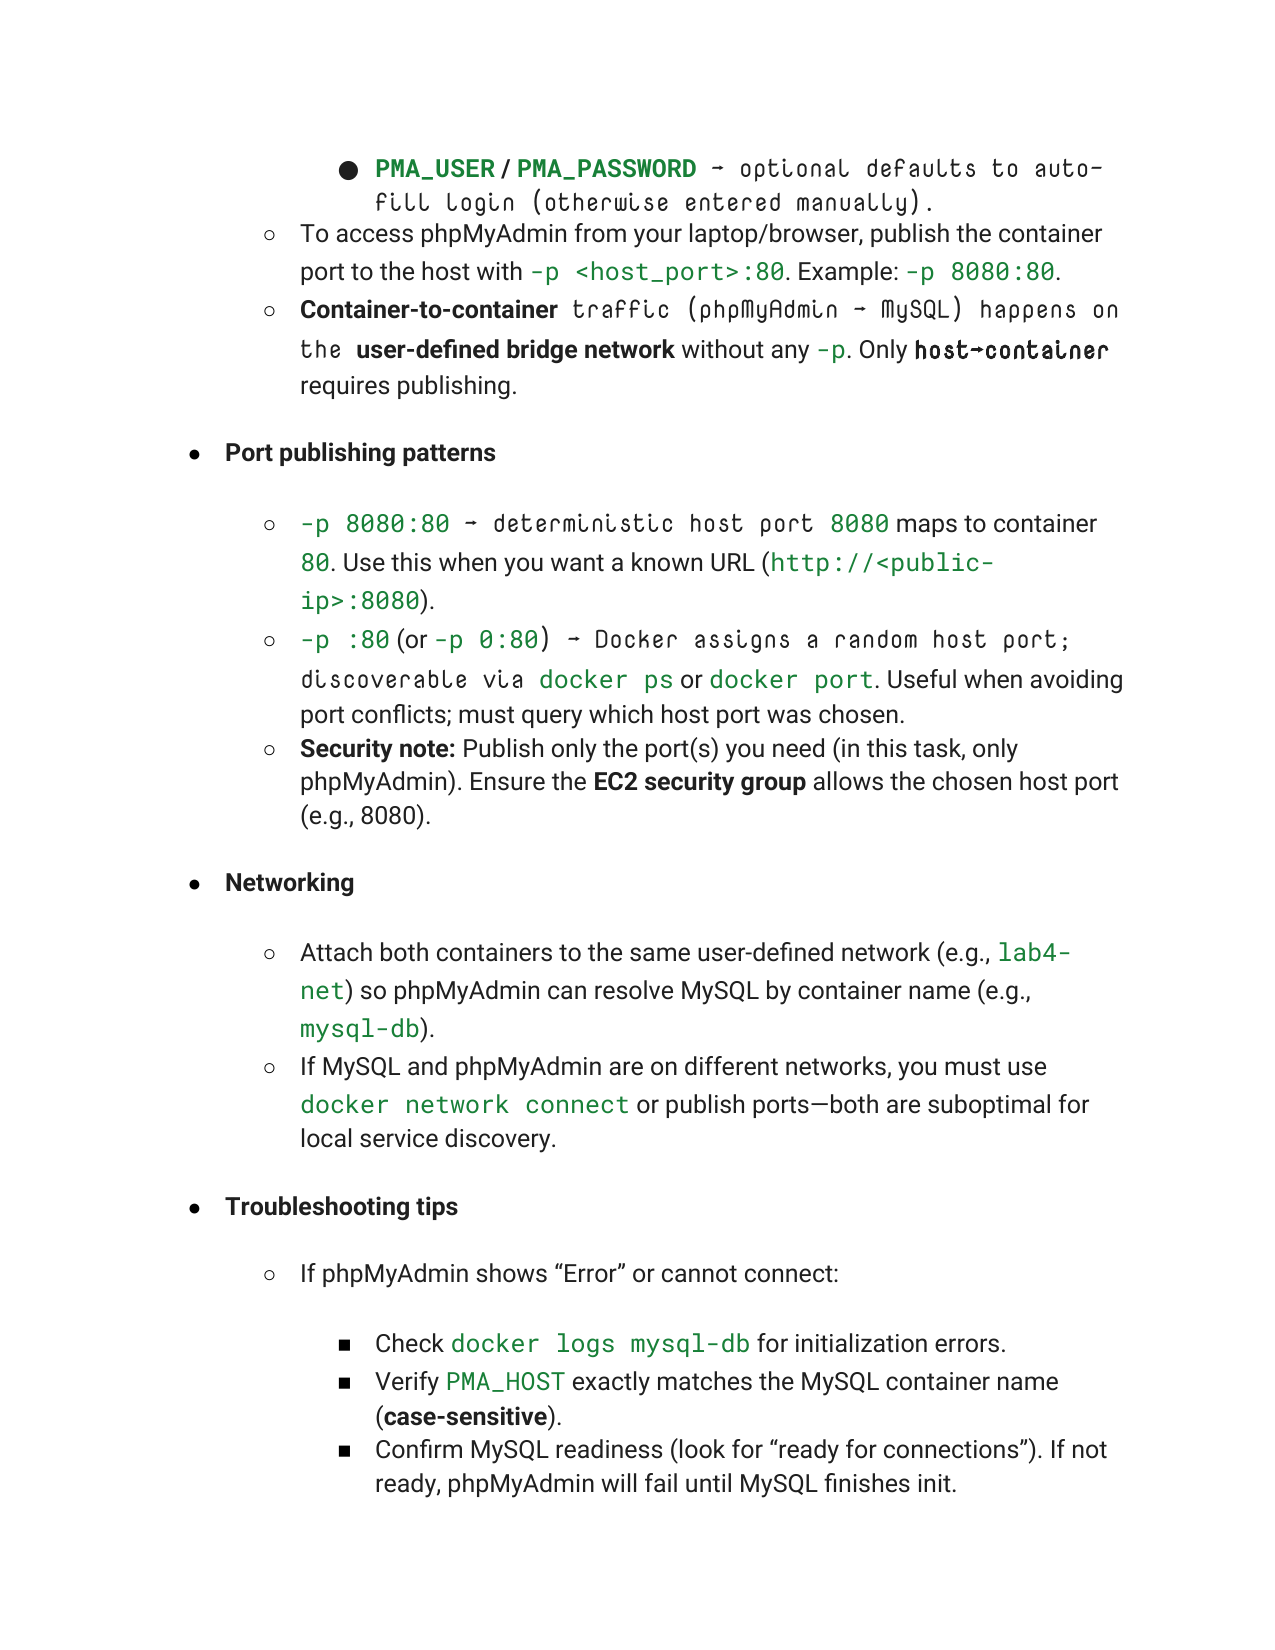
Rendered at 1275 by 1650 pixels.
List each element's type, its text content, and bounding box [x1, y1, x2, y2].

list If phpMyAdmin shows “Error” or cannot connect: [262, 1259, 1125, 1288]
list -p :80 (or -p 0:80) → Docker assigns a random host port; discoverable via docker ps or docker port. Useful when avoiding port conflicts; must query which host port was chosen. [262, 621, 1125, 729]
list Port publishing patterns [187, 438, 1125, 467]
list Attach both containers to the same user-defined network (e.g., lab4-net) so phpMyAdmin can resolve MySQL by container name (e.g., mysql-db). [262, 936, 1125, 1044]
list Verify PMA_HOST exactly matches the MySQL container name (case-sensitive). [337, 1364, 1125, 1431]
list PMA_USER / PMA_PASSWORD → optional defaults to auto-fill login (otherwise entered manually). [337, 150, 1125, 219]
list To access phpMyAdmin from your laptop/browser, publish the container port to the host with -p <host_port>:80. Example: -p 8080:80. [262, 219, 1125, 287]
list Networking [187, 868, 1125, 898]
list If MySQL and phpMyAdmin are on different networks, you must use docker network connect or publish ports—both are suboptimal for local service discovery. [262, 1049, 1125, 1154]
list Confirm MySQL readiness (look for “ready for connections”). If not ready, phpMyAdmin will fail until MySQL finishes init. [337, 1436, 1125, 1498]
list Troubleshooting tips [187, 1192, 1125, 1221]
list -p 8080:80 → deterministic host port 8080 maps to container 80. Use this when you want a known URL (http://<public-ip>:8080). [262, 505, 1125, 616]
list Check docker logs mysql-db for initialization errors. [337, 1327, 1125, 1359]
list Container-to-container traffic (phpMyAdmin → MySQL) happens on the user-defined bridge network without any -p. Only host→container requires publishing. [262, 292, 1125, 400]
list Security note: Publish only the port(s) you need (in this task, only phpMyAdmin). Ensure the EC2 security group allows the chosen host port (e.g., 8080). [262, 734, 1125, 830]
